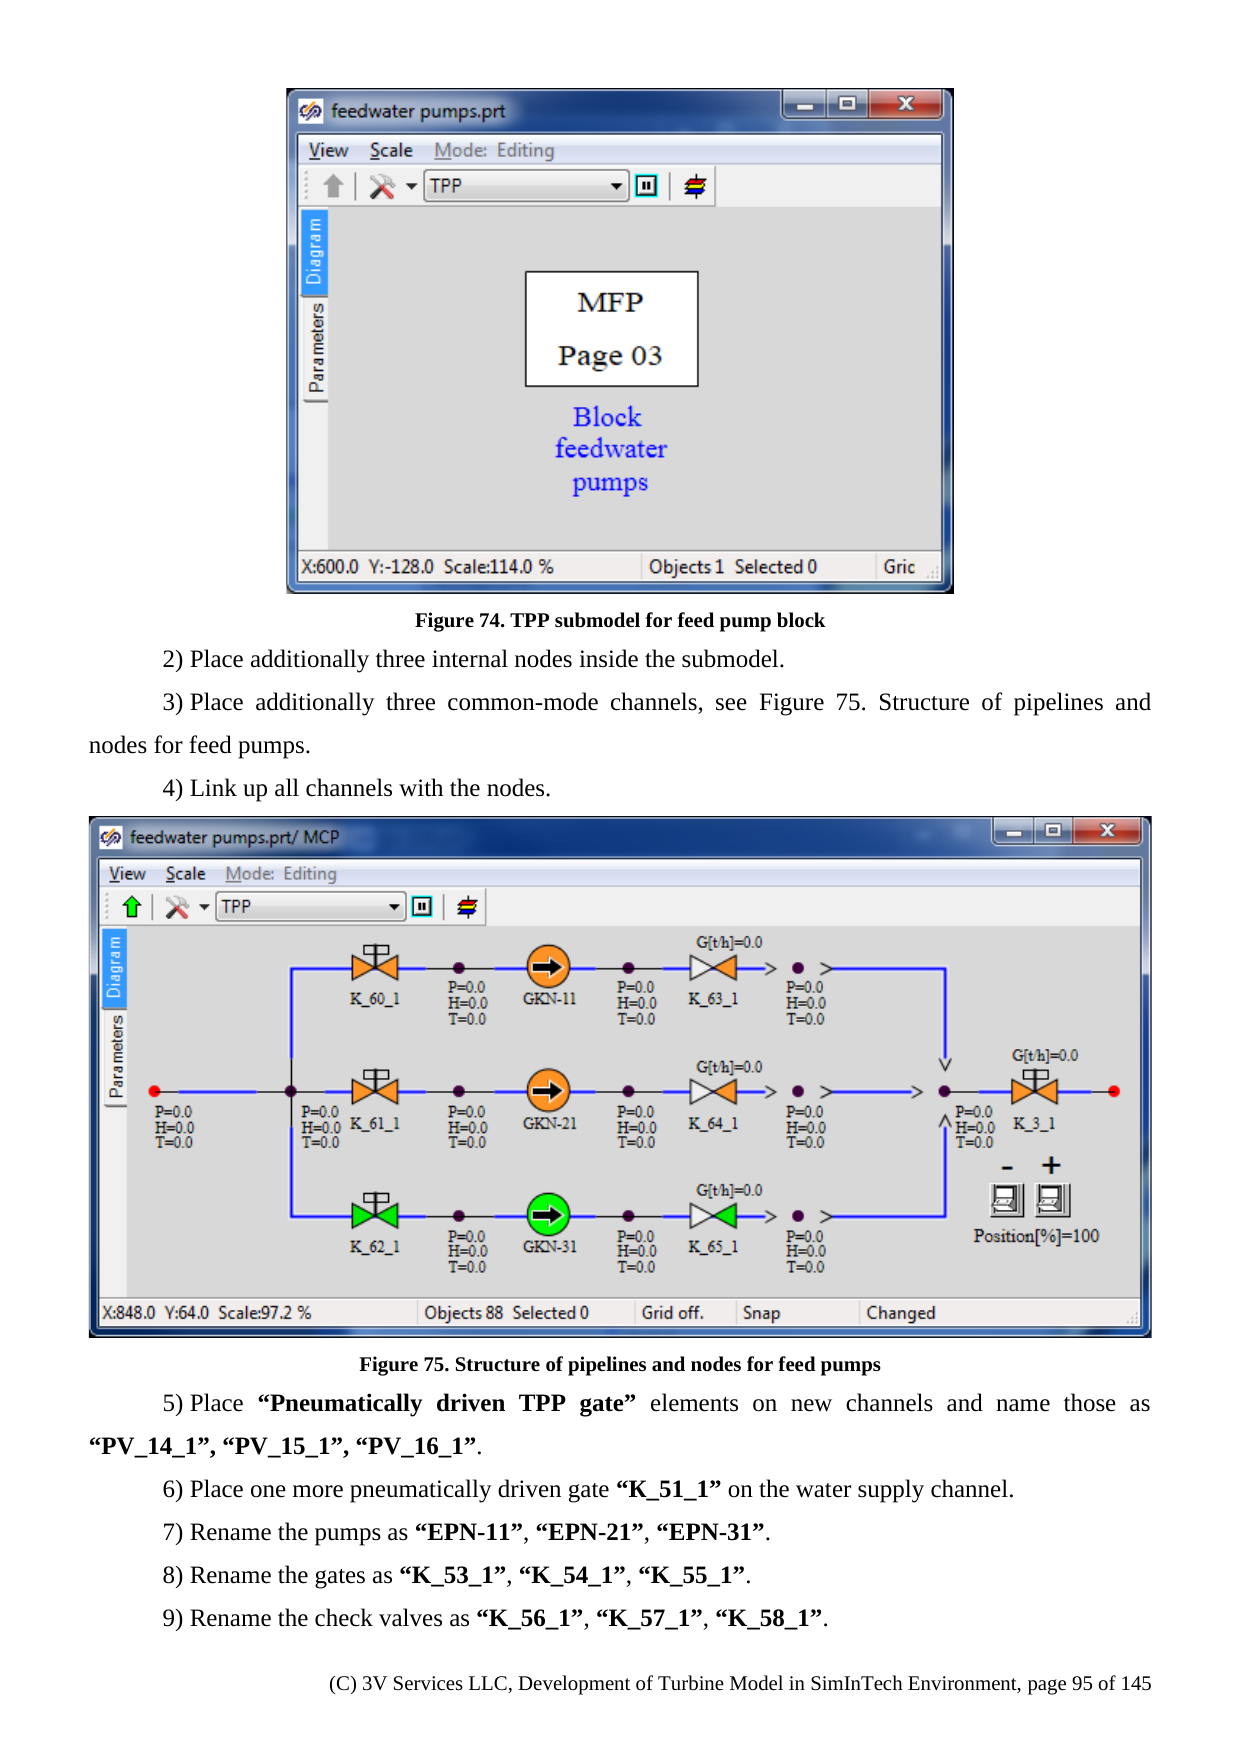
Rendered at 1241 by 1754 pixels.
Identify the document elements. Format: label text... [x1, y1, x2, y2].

list Link up all channels with the nodes. [89, 773, 1152, 802]
picture [88, 816, 1152, 1338]
list Rename the pumps as “EPN-11”, “EPN-21”, “EPN-31”. [89, 1517, 1152, 1546]
picture [286, 88, 954, 594]
list Rename the gates as “K_53_1”, “K_54_1”, “K_55_1”. [89, 1560, 1152, 1589]
list Rename the check valves as “K_56_1”, “K_57_1”, “K_58_1”. [89, 1603, 1152, 1632]
list Place one more pneumatically driven gate “К_51_1” on the water supply channel. [89, 1474, 1152, 1503]
list Place additionally three internal nodes inside the submodel. [89, 644, 1152, 672]
list Place “Pneumatically driven TPP gate” elements on new channels and name those as “PV_14_1”, “PV_15_1”, “PV_16_1”. [89, 1388, 1152, 1459]
